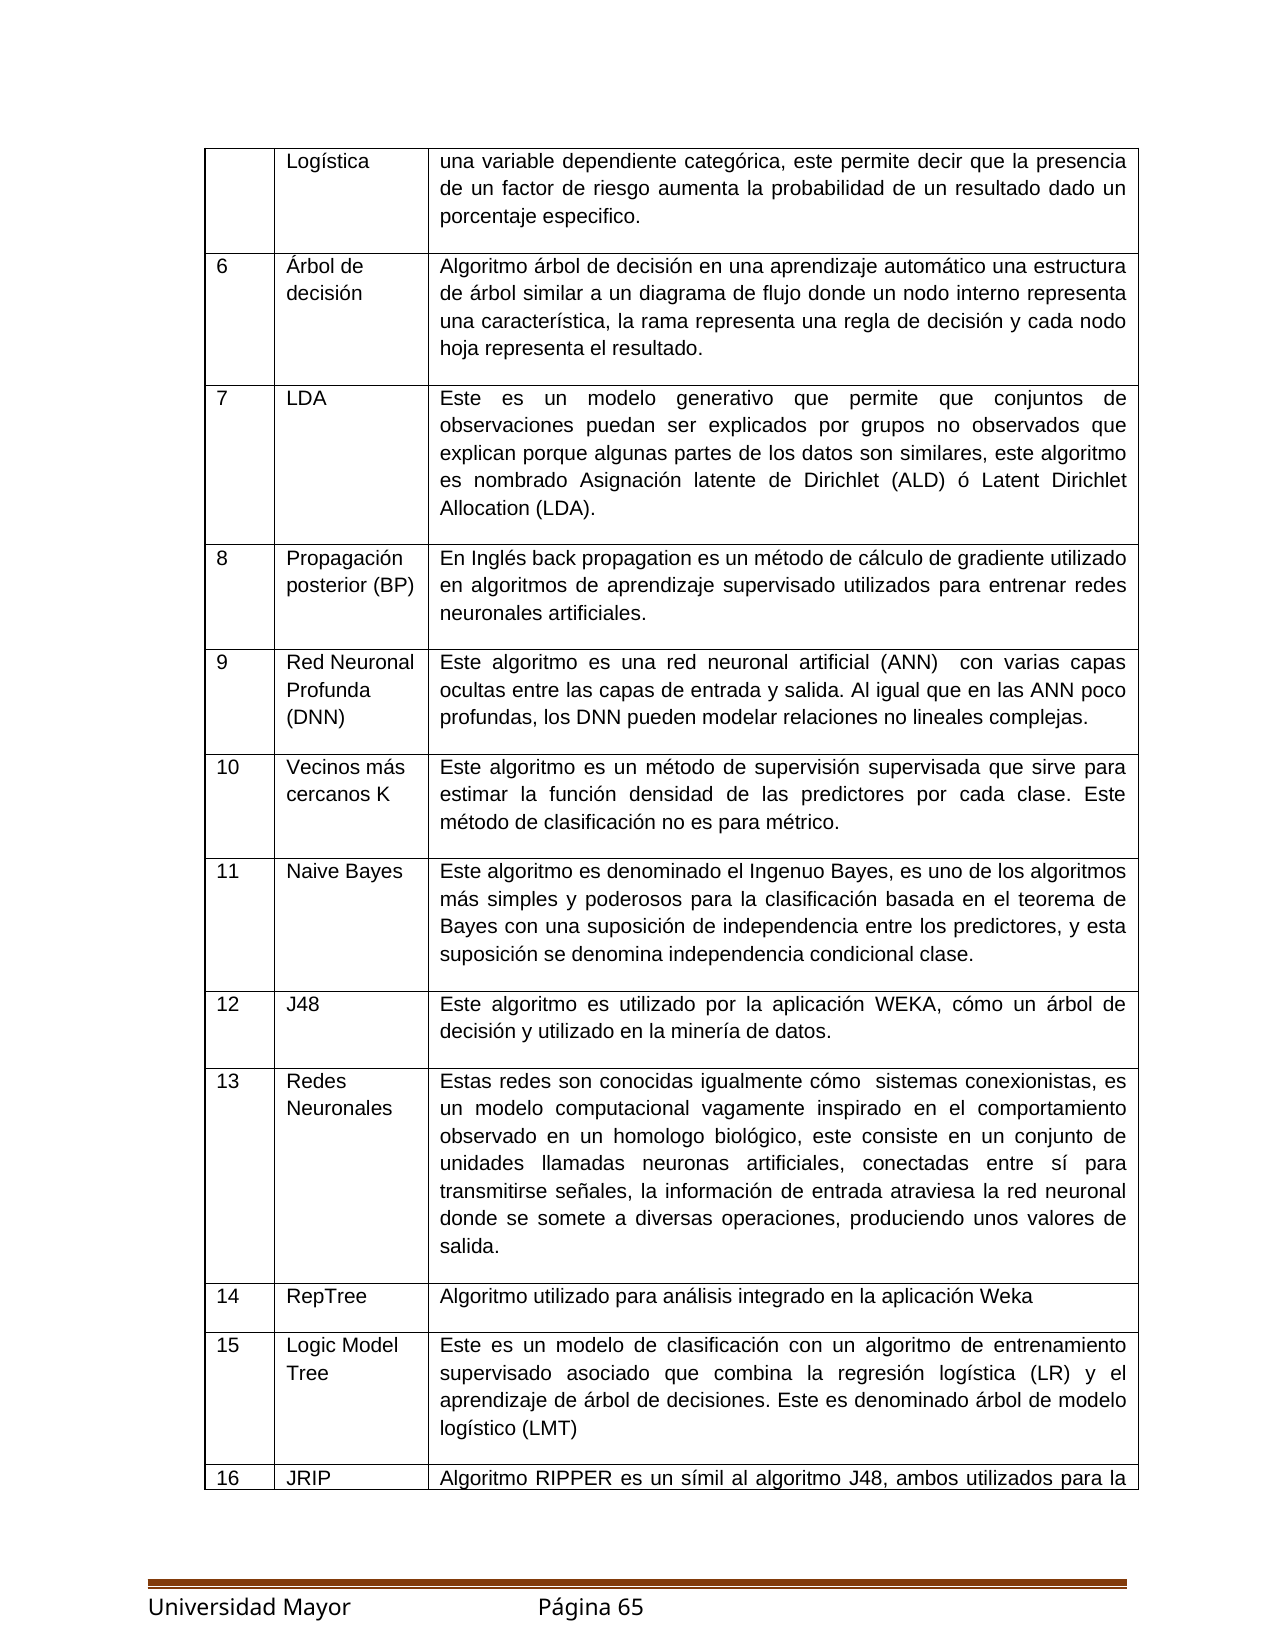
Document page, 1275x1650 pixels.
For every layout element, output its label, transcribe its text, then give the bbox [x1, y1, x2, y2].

table_cell Algoritmo árbol de decisión en una aprendizaje automático una estructura de árbol similar a un diagrama de flujo donde un nodo interno representa una característica, la rama representa una regla de decisión y cada nodo hoja representa el resultado. [429, 254, 1138, 384]
table_cell Redes Neuronales [275, 1069, 428, 1282]
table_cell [429, 1465, 1138, 1489]
table_cell Regresión Logística [275, 149, 428, 252]
table_cell Naive Bayes [275, 859, 428, 991]
table_cell 5 [206, 149, 274, 252]
table_cell 14 [206, 1284, 274, 1332]
table_cell 10 [206, 755, 274, 858]
table_cell Logic Model Tree [275, 1333, 428, 1464]
table_cell 6 [206, 254, 274, 384]
table_cell 9 [206, 650, 274, 754]
table_cell En Inglés back propagation es un método de cálculo de gradiente utilizado en algoritmos de aprendizaje supervisado utilizados para entrenar redes neuronales artificiales. [429, 545, 1138, 649]
table_cell 7 [206, 386, 274, 544]
table_cell Este algoritmo es una red neuronal artificial (ANN) con varias capas ocultas entre las capas de entrada y salida. Al igual que en las ANN poco profundas, los DNN pueden modelar relaciones no lineales complejas. [429, 650, 1138, 754]
table_cell Estas redes son conocidas igualmente cómo sistemas conexionistas, es un modelo computacional vagamente inspirado en el comportamiento observado en un homologo biológico, este consiste en un conjunto de unidades llamadas neuronas artificiales, conectadas entre sí para transmitirse señales, la información de entrada atraviesa la red neuronal donde se somete a diversas operaciones, produciendo unos valores de salida. [429, 1069, 1138, 1282]
table_cell 15 [206, 1333, 274, 1464]
table_cell 11 [206, 859, 274, 991]
table_cell Propagación posterior (BP) [275, 545, 428, 649]
table_cell RepTree [275, 1284, 428, 1332]
table_cell 13 [206, 1069, 274, 1282]
table_cell Vecinos más cercanos K [275, 755, 428, 858]
table_cell Algoritmo utilizado para análisis integrado en la aplicación Weka [429, 1284, 1138, 1332]
table_cell J48 [275, 992, 428, 1068]
table_cell Red Neuronal Profunda (DNN) [275, 650, 428, 754]
table_cell Este es un modelo generativo que permite que conjuntos de observaciones puedan ser explicados por grupos no observados que explican porque algunas partes de los datos son similares, este algoritmo es nombrado Asignación latente de Dirichlet (ALD) ó Latent Dirichlet Allocation (LDA). [429, 386, 1138, 544]
table_cell LDA [275, 386, 428, 544]
table_cell 16 [206, 1465, 274, 1489]
table_cell Este algoritmo es utilizado por la aplicación WEKA, cómo un árbol de decisión y utilizado en la minería de datos. [429, 992, 1138, 1068]
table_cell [429, 149, 1138, 252]
table_cell Este algoritmo es denominado el Ingenuo Bayes, es uno de los algoritmos más simples y poderosos para la clasificación basada en el teorema de Bayes con una suposición de independencia entre los predictores, y esta suposición se denomina independencia condicional clase. [429, 859, 1138, 991]
table_cell Árbol de decisión [275, 254, 428, 384]
table_cell Este es un modelo de clasificación con un algoritmo de entrenamiento supervisado asociado que combina la regresión logística (LR) y el aprendizaje de árbol de decisiones. Este es denominado árbol de modelo logístico (LMT) [429, 1333, 1138, 1464]
table_cell 8 [206, 545, 274, 649]
table_cell 12 [206, 992, 274, 1068]
table_cell JRIP [275, 1465, 428, 1489]
table_cell Este algoritmo es un método de supervisión supervisada que sirve para estimar la función densidad de las predictores por cada clase. Este método de clasificación no es para métrico. [429, 755, 1138, 858]
